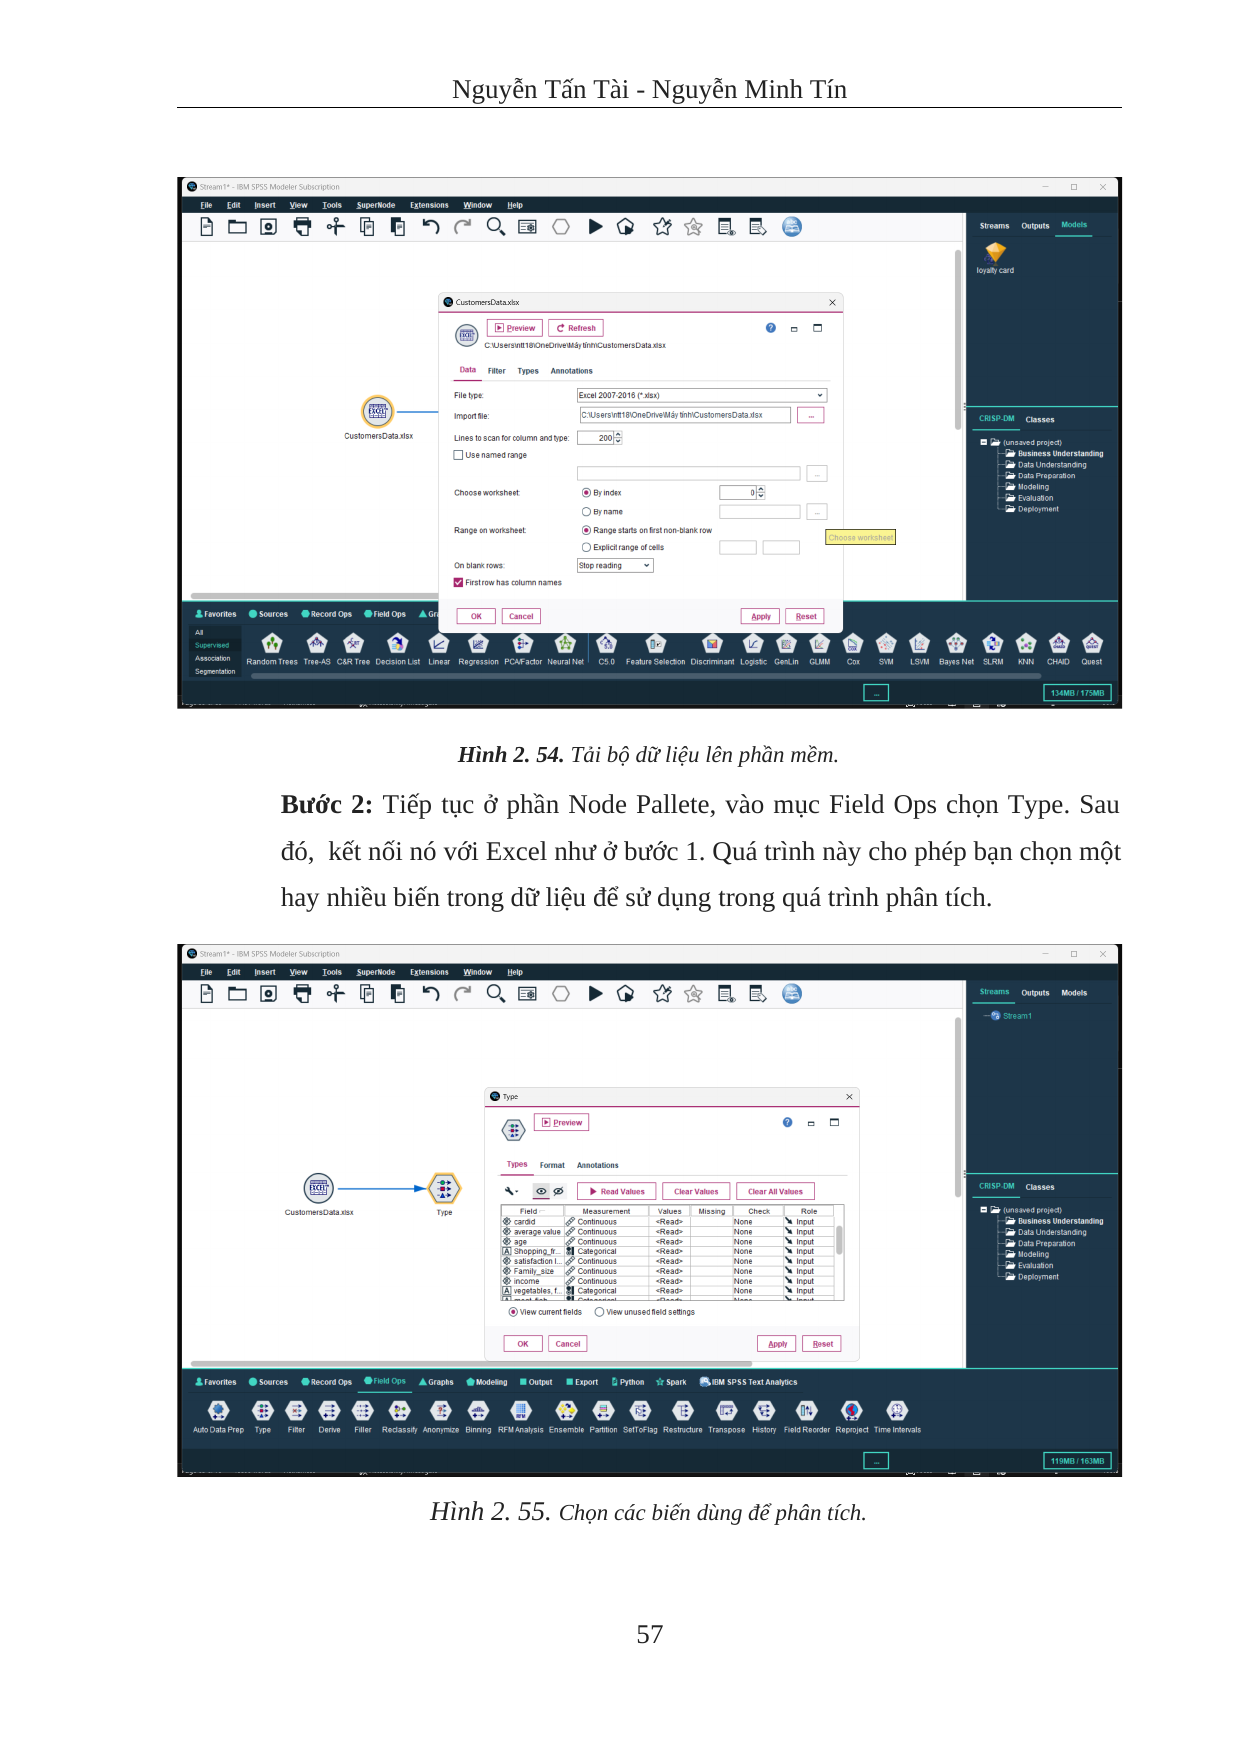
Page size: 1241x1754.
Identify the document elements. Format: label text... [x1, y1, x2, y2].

picture [177, 177, 1123, 709]
picture [177, 944, 1123, 1477]
text Hình 2. 55. Chọn các biến dùng để phân tích. [177, 1495, 1122, 1526]
text Hình 2. 54. Tải bộ dữ liệu lên phần mềm. [177, 741, 1122, 767]
text Bước 2: Tiếp tục ở phần Node Pallete, vào mục Field Ops chọn Type. Sau đó, kết nối nó với Excel như ở bước 1. Quá trình này cho phép bạn chọn một hay nhiều biến trong dữ liệu để sử dụng trong quá trình phân tích. [281, 788, 1122, 912]
